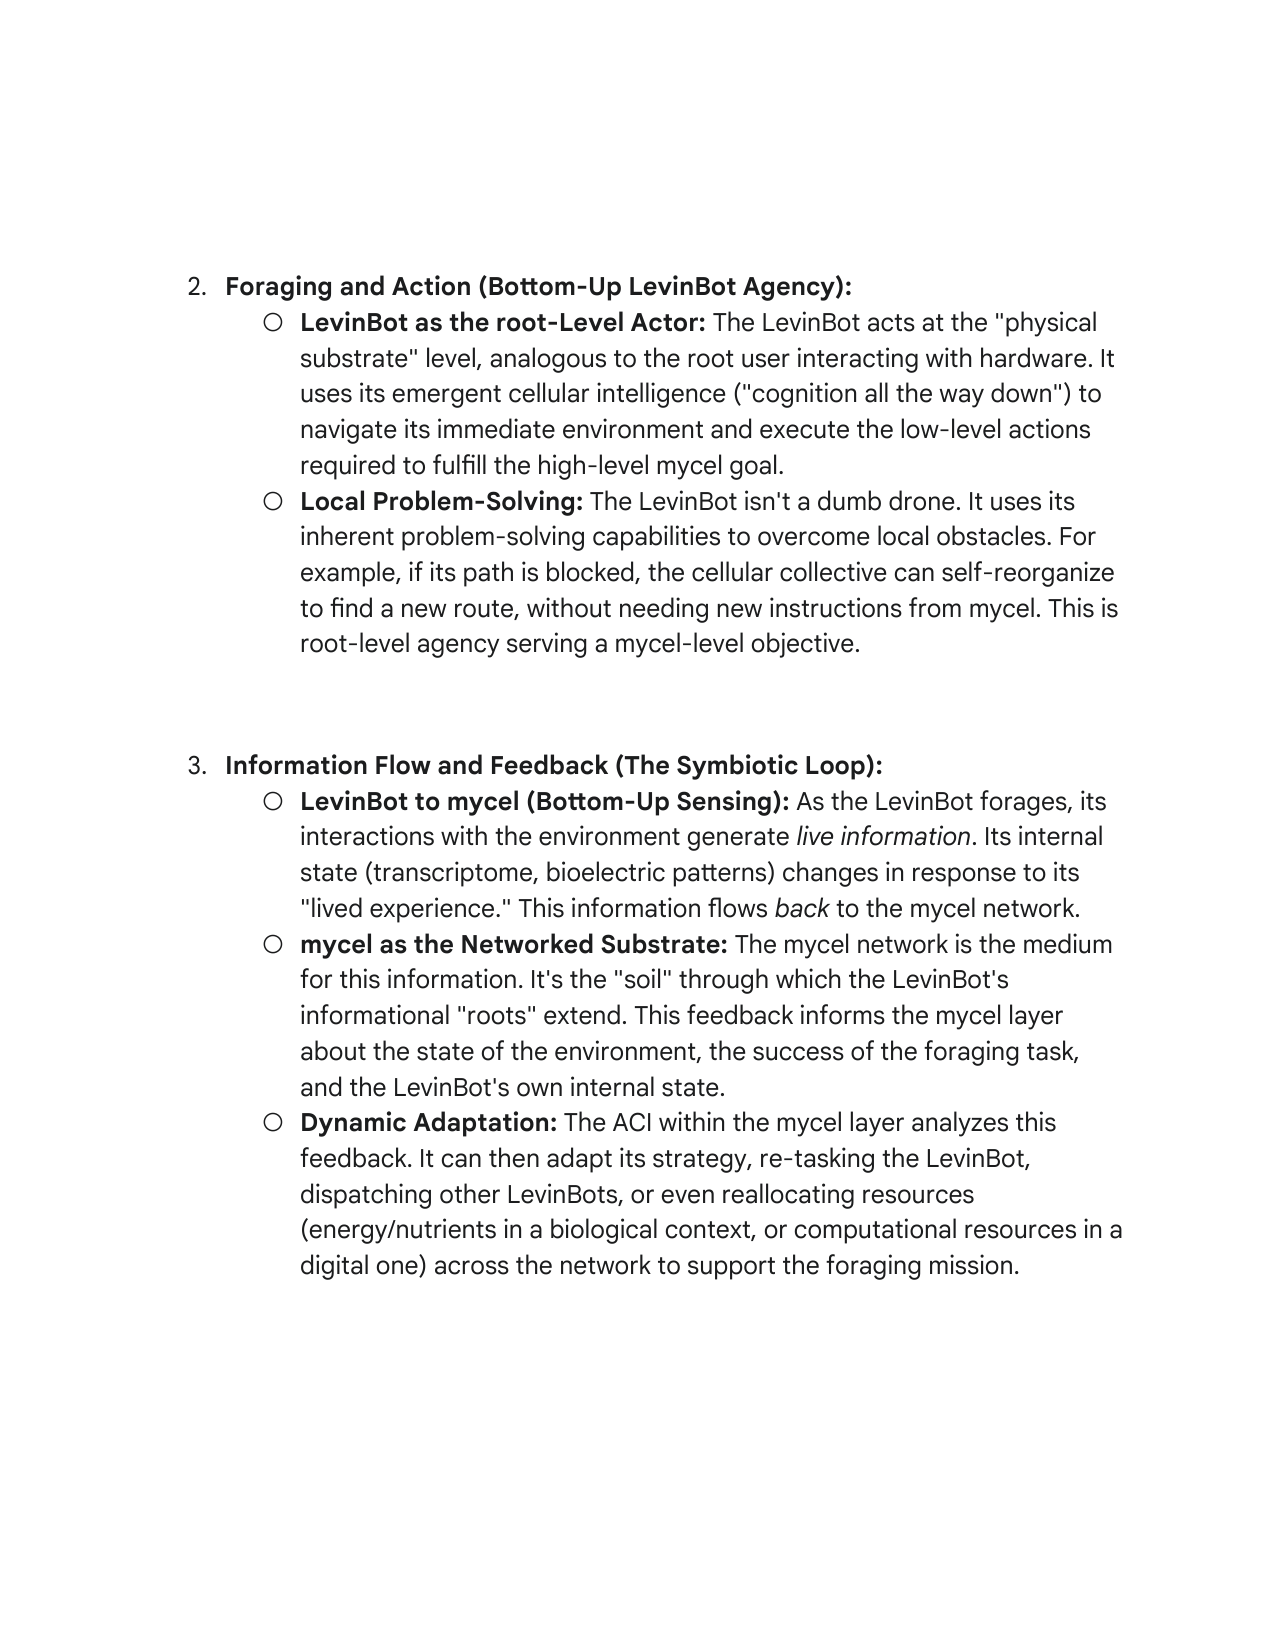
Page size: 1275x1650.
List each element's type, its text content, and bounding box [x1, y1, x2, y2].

list Foraging and Action (Bottom-Up LevinBot Agency): [187, 271, 1125, 303]
list Local Problem-Solving: The LevinBot isn't a dumb drone. It uses its inherent problem-solving capabilities to overcome local obstacles. For example, if its path is blocked, the cellular collective can self-reorganize to find a new route, without needing new instructions from mycel. This is root-level agency serving a mycel-level objective. [262, 486, 1125, 660]
list LevinBot as the root-Level Actor: The LevinBot acts at the "physical substrate" level, analogous to the root user interacting with hardware. It uses its emergent cellular intelligence ("cognition all the way down") to navigate its immediate environment and execute the low-level actions required to fulfill the high-level mycel goal. [262, 307, 1125, 481]
list mycel as the Networked Substrate: The mycel network is the medium for this information. It's the "soil" through which the LevinBot's informational "roots" extend. This feedback informs the mycel layer about the state of the environment, the success of the foraging task, and the LevinBot's own internal state. [262, 929, 1125, 1103]
list Dynamic Adaptation: The ACI within the mycel layer analyzes this feedback. It can then adapt its strategy, re-tasking the LevinBot, dispatching other LevinBots, or even reallocating resources (energy/nutrients in a biological context, or computational resources in a digital one) across the network to support the foraging mission. [262, 1107, 1125, 1282]
list LevinBot to mycel (Bottom-Up Sensing): As the LevinBot forages, its interactions with the environment generate live information. Its internal state (transcriptome, bioelectric patterns) changes in response to its "lived experience." This information flows back to the mycel network. [262, 786, 1125, 924]
list Information Flow and Feedback (The Symbiotic Loop): [187, 750, 1125, 782]
